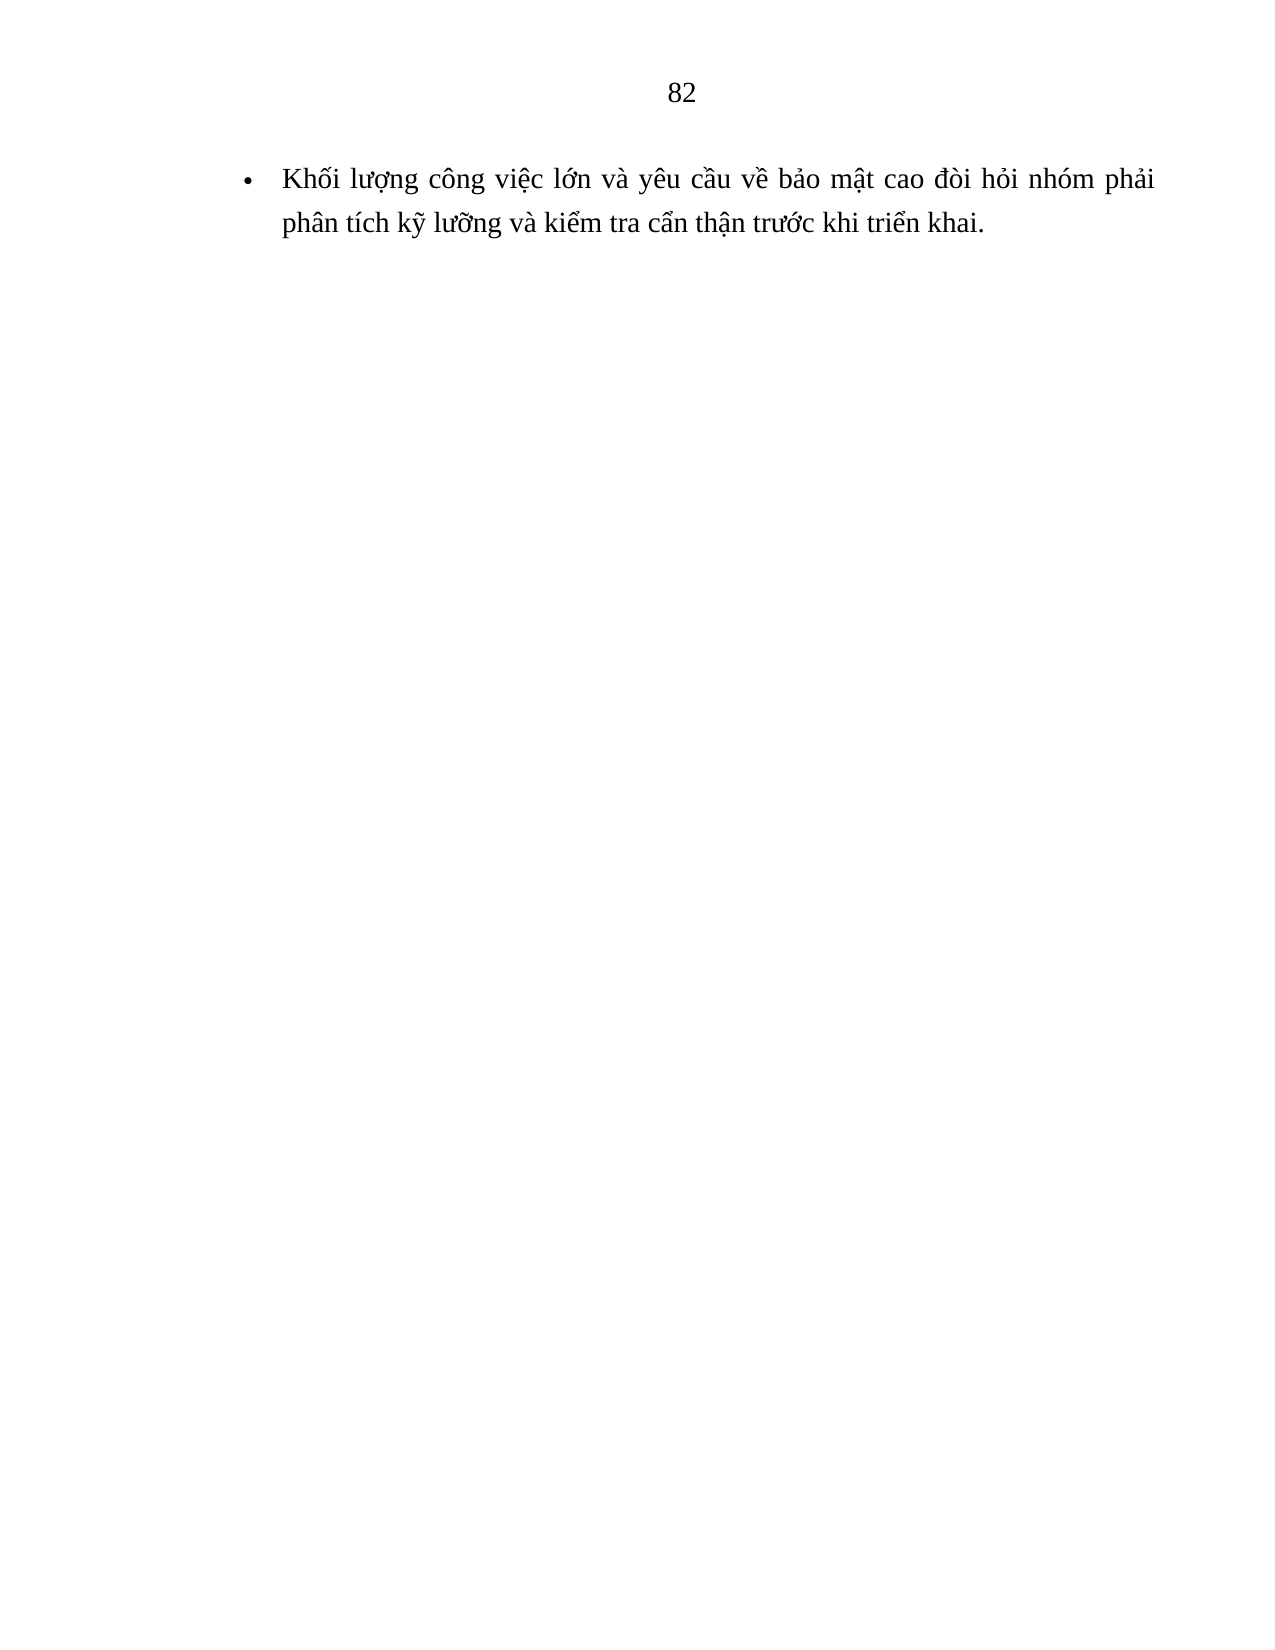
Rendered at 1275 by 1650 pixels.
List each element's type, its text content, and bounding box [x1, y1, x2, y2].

list Khối lượng công việc lớn và yêu cầu về bảo mật cao đòi hỏi nhóm phải phân tích kỹ lưỡng và kiểm tra cẩn thận trước khi triển khai. [244, 161, 1157, 238]
